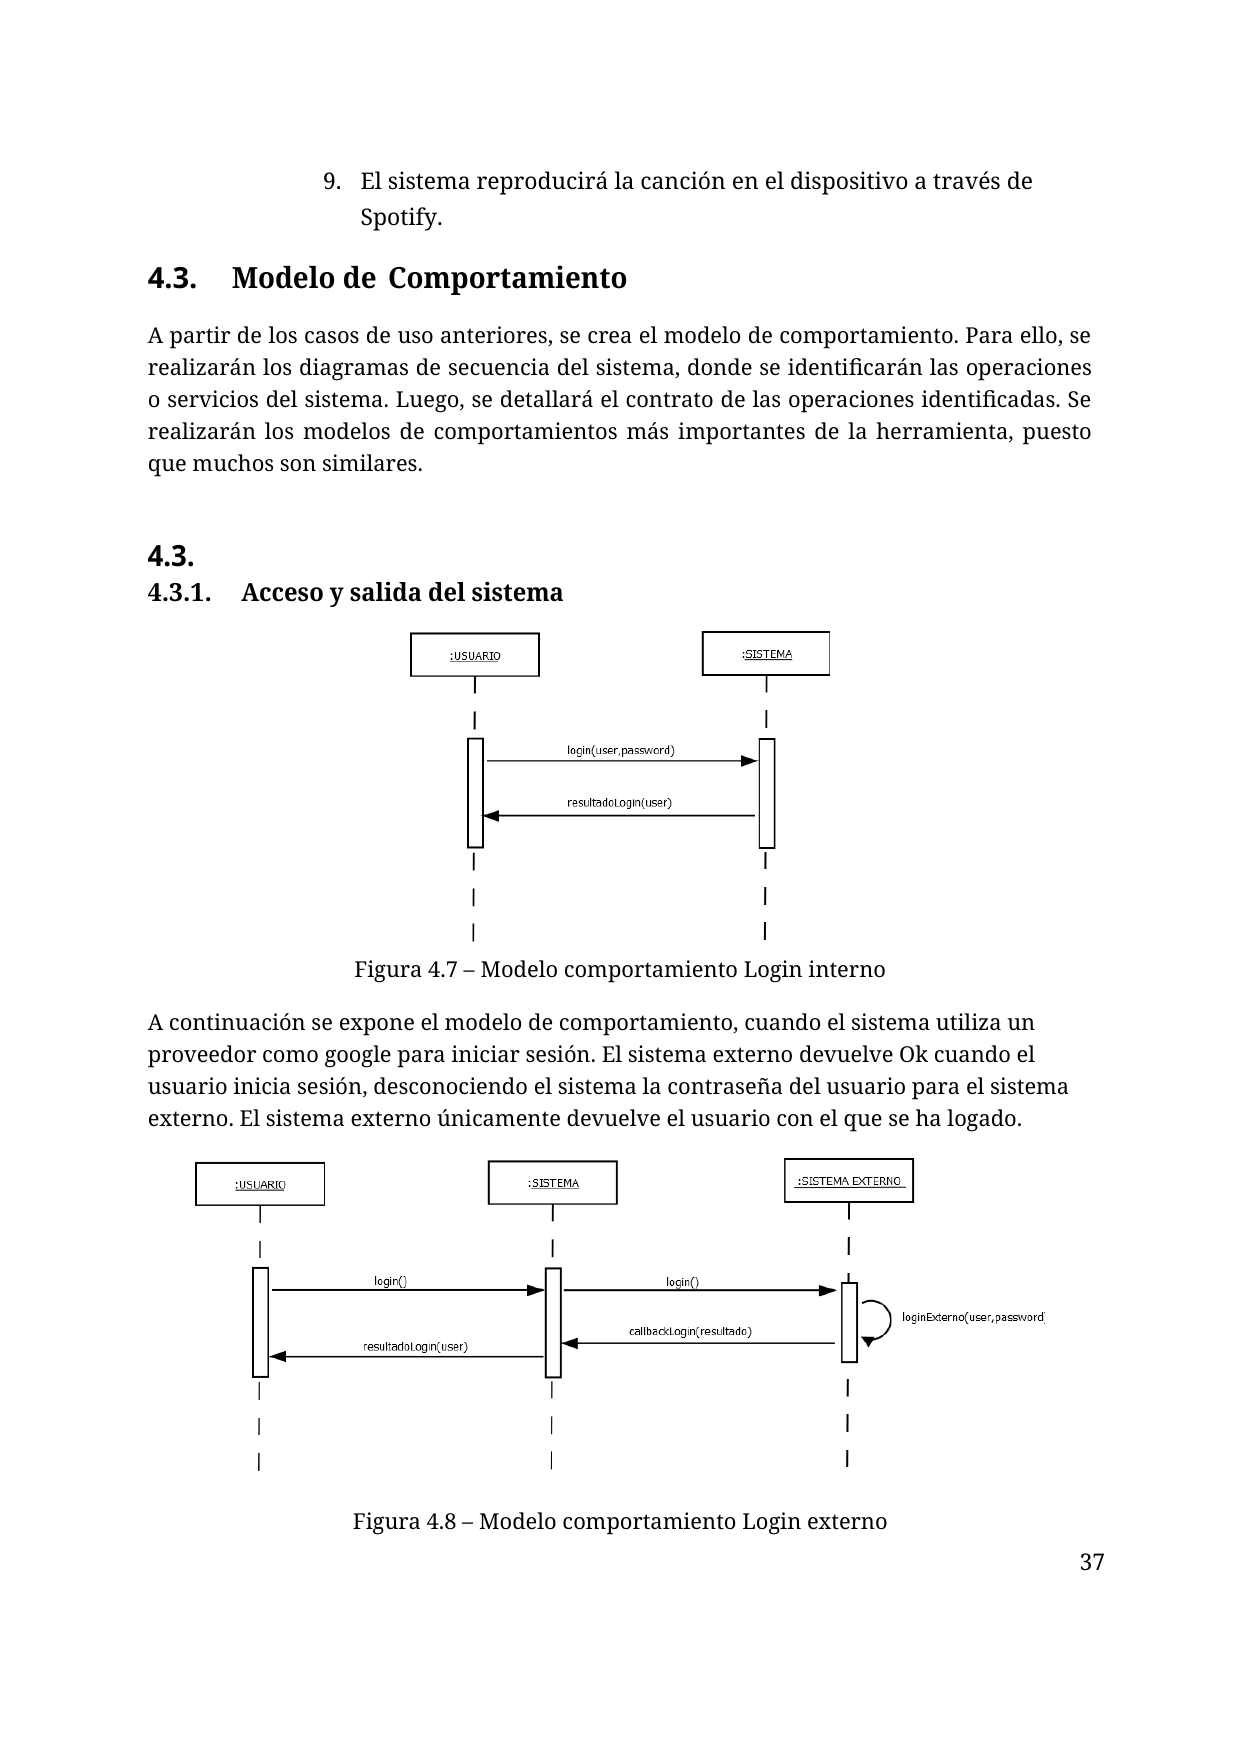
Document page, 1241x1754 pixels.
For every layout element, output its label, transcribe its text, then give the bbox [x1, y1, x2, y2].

text A partir de los casos de uso anteriores, se crea el modelo de comportamiento. Para ello, se realizarán los diagramas de secuencia del sistema, donde se identificarán las operaciones o servicios del sistema. Luego, se detallará el contrato de las operaciones identificadas. Se realizarán los modelos de comportamientos más importantes de la herramienta, puesto que muchos son similares. [148, 320, 1093, 478]
picture [195, 1158, 1045, 1481]
subtitle Modelo de Comportamiento [148, 257, 1105, 297]
list El sistema reproducirá la canción en el dispositivo a través de Spotify. [323, 164, 1105, 232]
text Figura 4.8 – Modelo comportamiento Login externo [148, 1506, 1093, 1536]
text A continuación se expone el modelo de comportamiento, cuando el sistema utiliza un proveedor como google para iniciar sesión. El sistema externo devuelve Ok cuando el usuario inicia sesión, desconociendo el sistema la contraseña del usuario para el sistema externo. El sistema externo únicamente devuelve el usuario con el que se ha logado. [148, 1007, 1093, 1133]
text Figura 4.7 – Modelo comportamiento Login interno [135, 954, 1105, 984]
picture [410, 631, 830, 952]
subtitle Acceso y salida del sistema [148, 575, 1105, 609]
